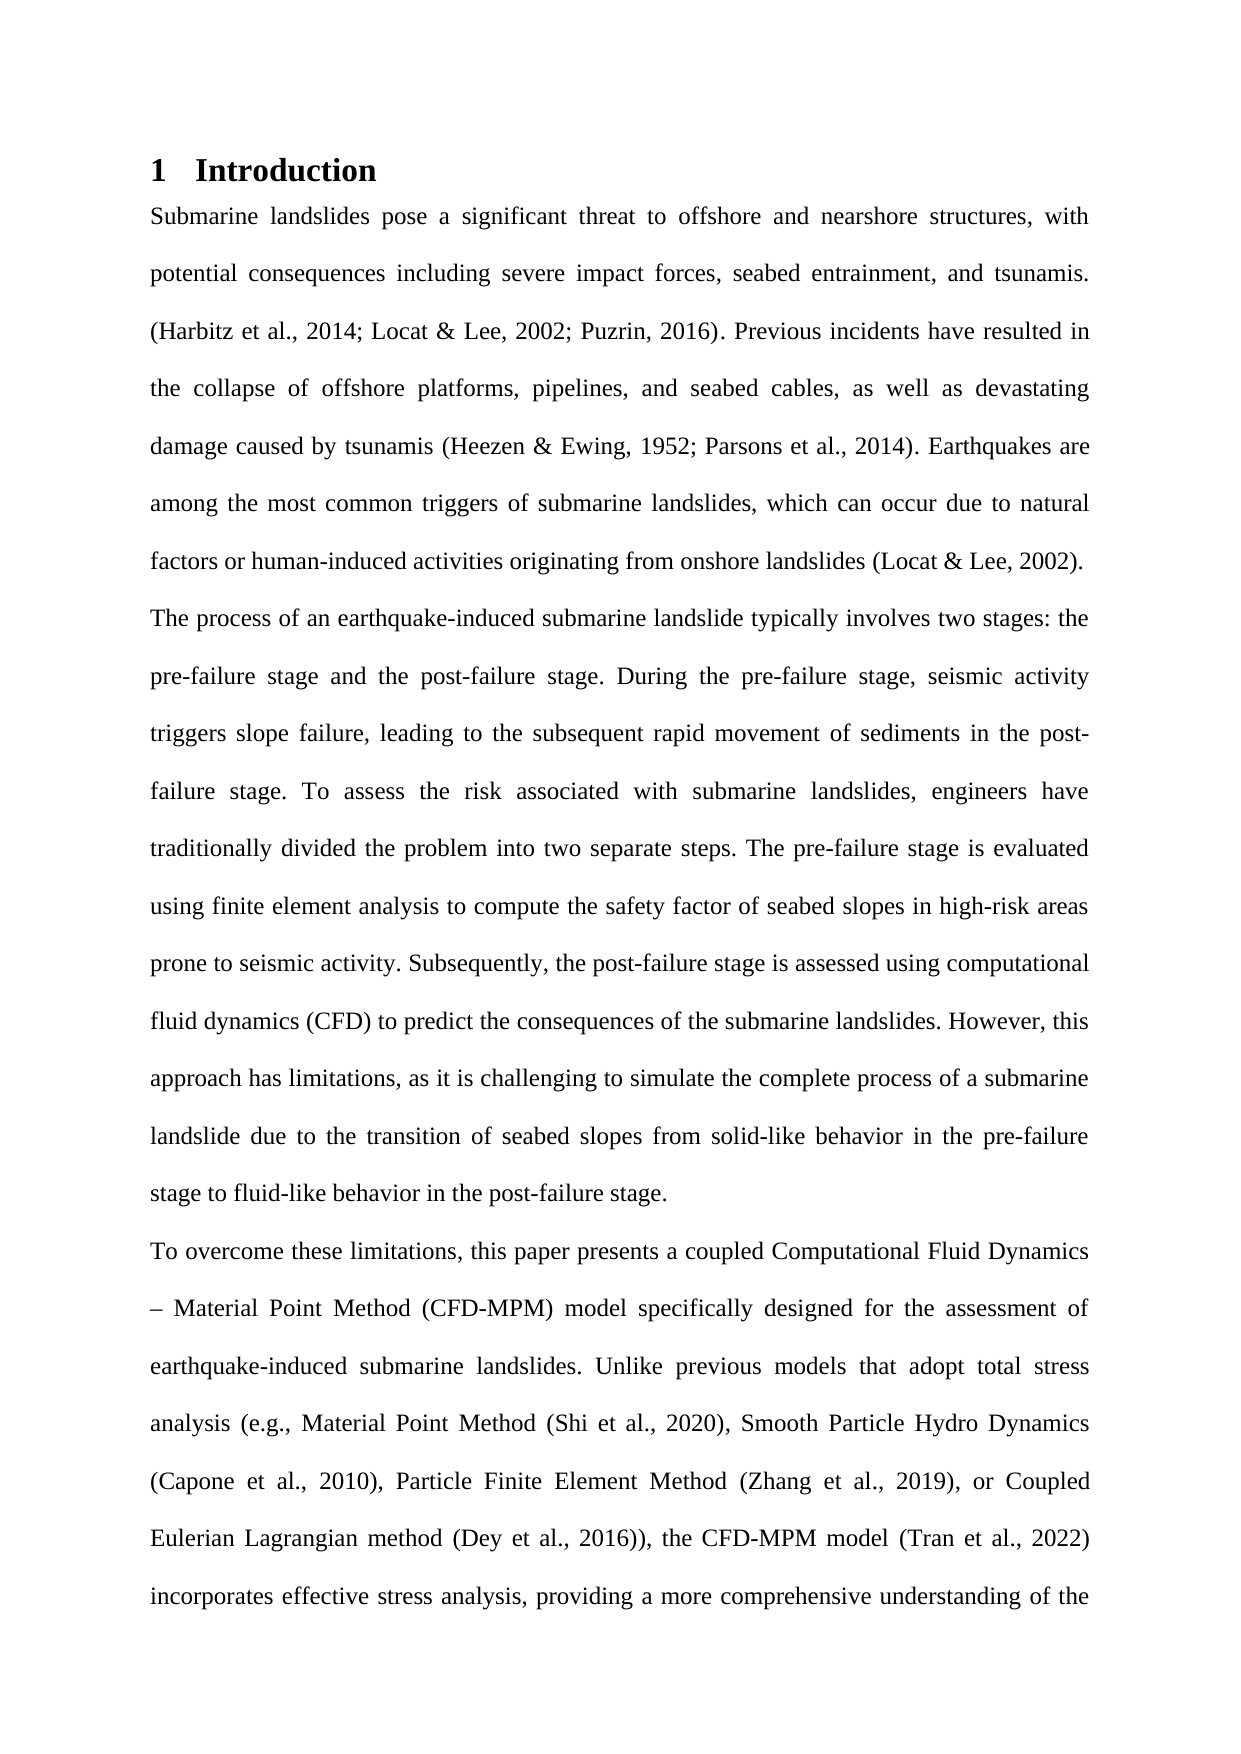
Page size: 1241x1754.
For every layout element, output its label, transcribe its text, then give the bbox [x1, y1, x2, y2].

text The process of an earthquake-induced submarine landslide typically involves two stages: the pre-failure stage and the post-failure stage. During the pre-failure stage, seismic activity triggers slope failure, leading to the subsequent rapid movement of sediments in the post-failure stage. To assess the risk associated with submarine landslides, engineers have traditionally divided the problem into two separate steps. The pre-failure stage is evaluated using finite element analysis to compute the safety factor of seabed slopes in high-risk areas prone to seismic activity. Subsequently, the post-failure stage is assessed using computational fluid dynamics (CFD) to predict the consequences of the submarine landslides. However, this approach has limitations, as it is challenging to simulate the complete process of a submarine landslide due to the transition of seabed slopes from solid-like behavior in the pre-failure stage to fluid-like behavior in the post-failure stage. [150, 603, 1090, 1207]
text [150, 1236, 1090, 1609]
text Submarine landslides pose a significant threat to offshore and nearshore structures, with potential consequences including severe impact forces, seabed entrainment, and tsunamis. (Harbitz et al., 2014; Locat & Lee, 2002; Puzrin, 2016). Previous incidents have resulted in the collapse of offshore platforms, pipelines, and seabed cables, as well as devastating damage caused by tsunamis (Heezen & Ewing, 1952; Parsons et al., 2014). Earthquakes are among the most common triggers of submarine landslides, which can occur due to natural factors or human-induced activities originating from onshore landslides (Locat & Lee, 2002). [150, 201, 1090, 574]
subtitle Introduction [150, 150, 1090, 188]
